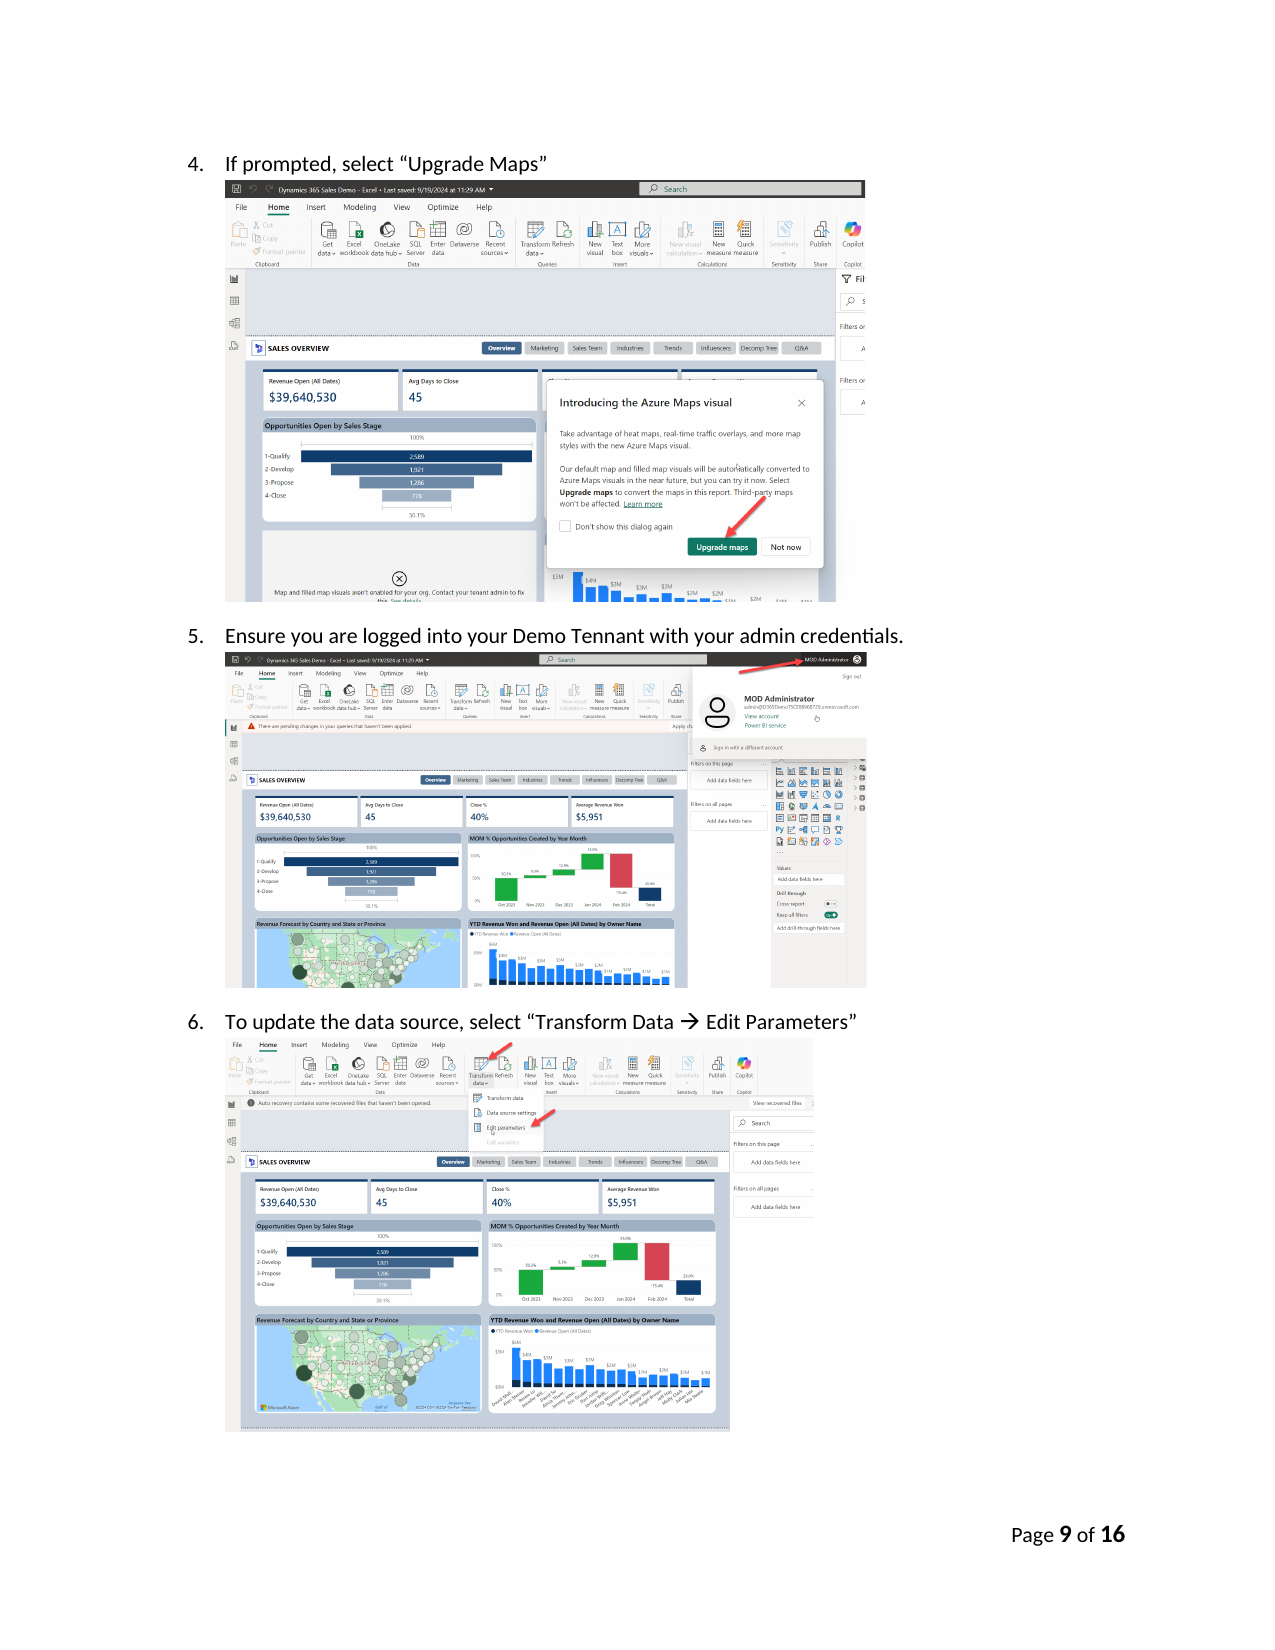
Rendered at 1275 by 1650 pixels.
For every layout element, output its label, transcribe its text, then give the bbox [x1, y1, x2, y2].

picture [225, 180, 866, 602]
picture [225, 652, 867, 988]
picture [225, 1038, 814, 1432]
